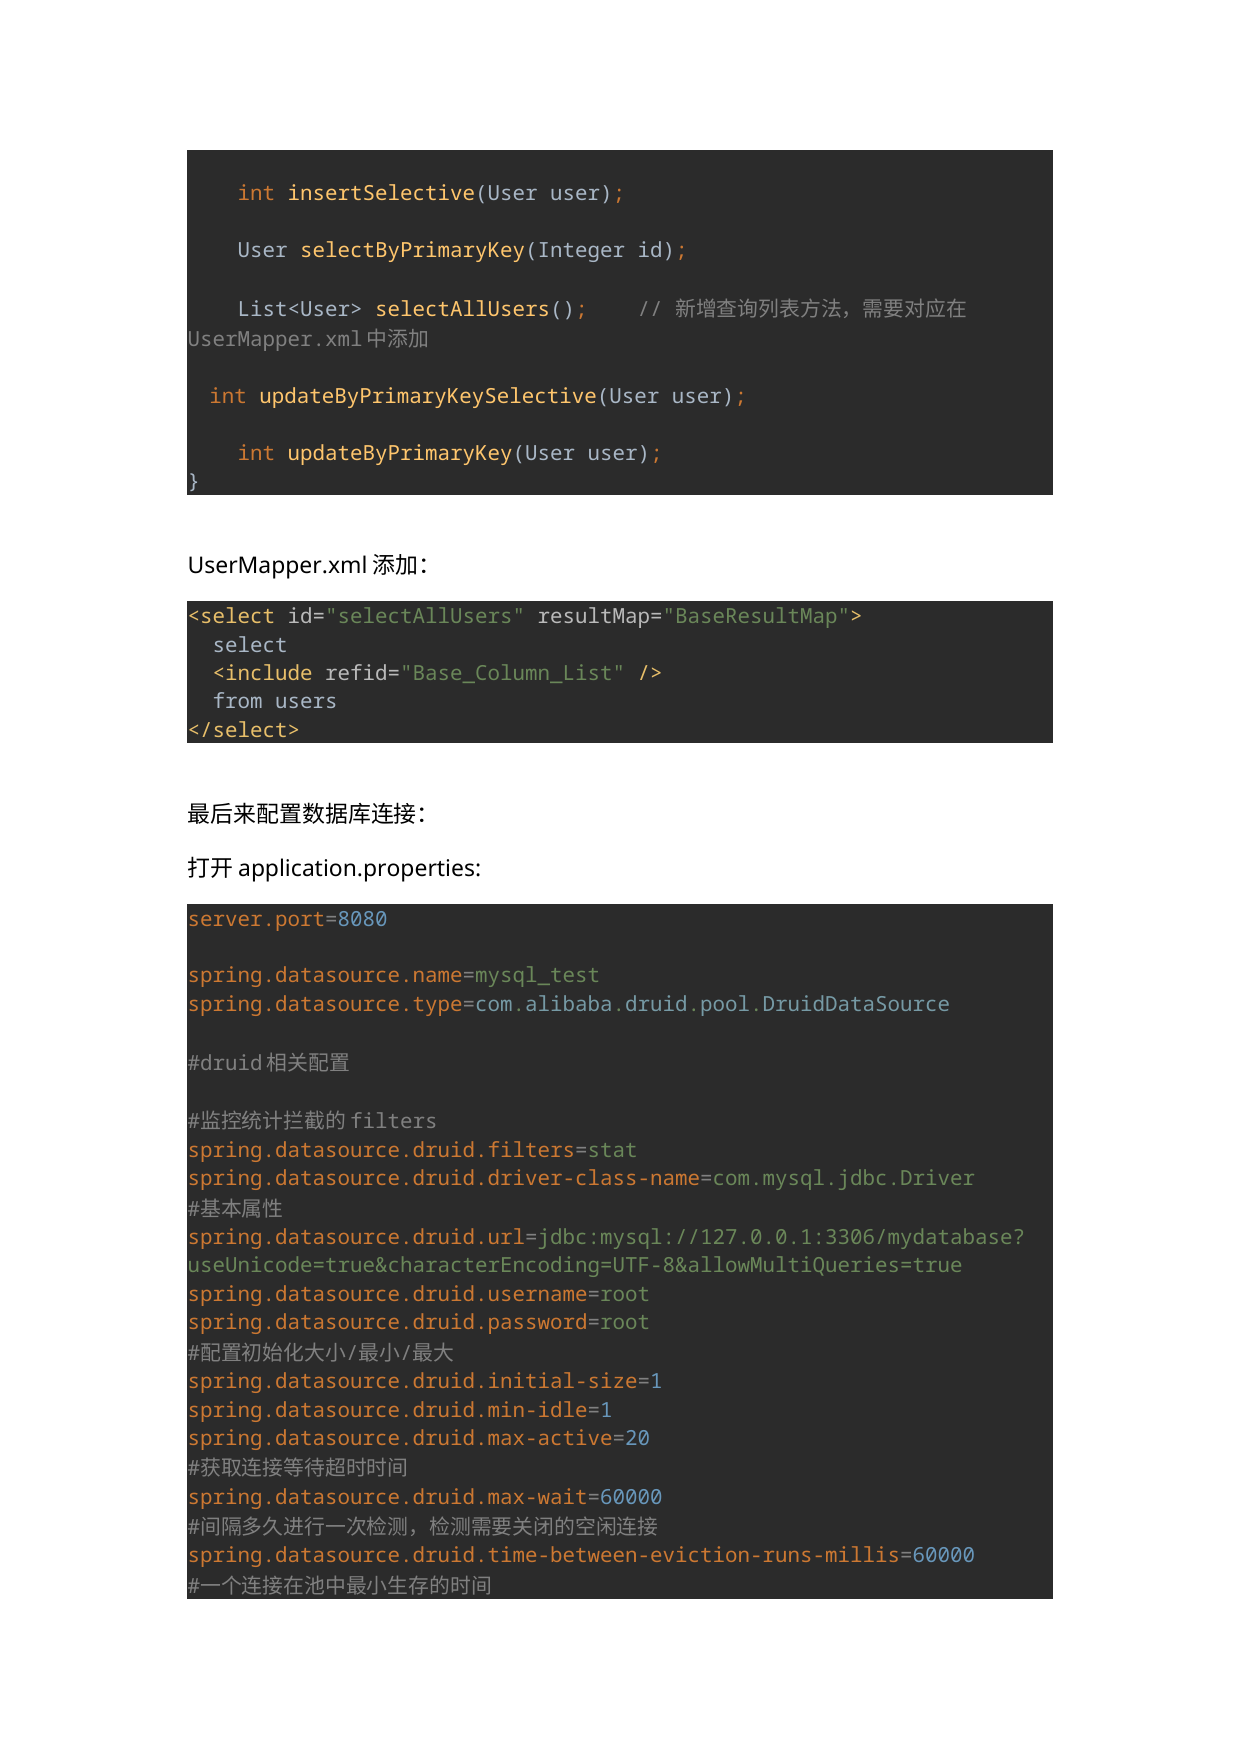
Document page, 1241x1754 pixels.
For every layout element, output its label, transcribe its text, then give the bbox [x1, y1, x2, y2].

text UserMapper.xml添加： [187, 547, 1053, 580]
text 打开application.properties: [187, 849, 1053, 883]
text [187, 150, 1053, 495]
text <select id="selectAllUsers" resultMap="BaseResultMap"> select <include refid="Base_Column_List" /> from users </select> [187, 601, 1053, 743]
text 最后来配置数据库连接： [187, 796, 1053, 829]
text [187, 904, 1053, 1599]
